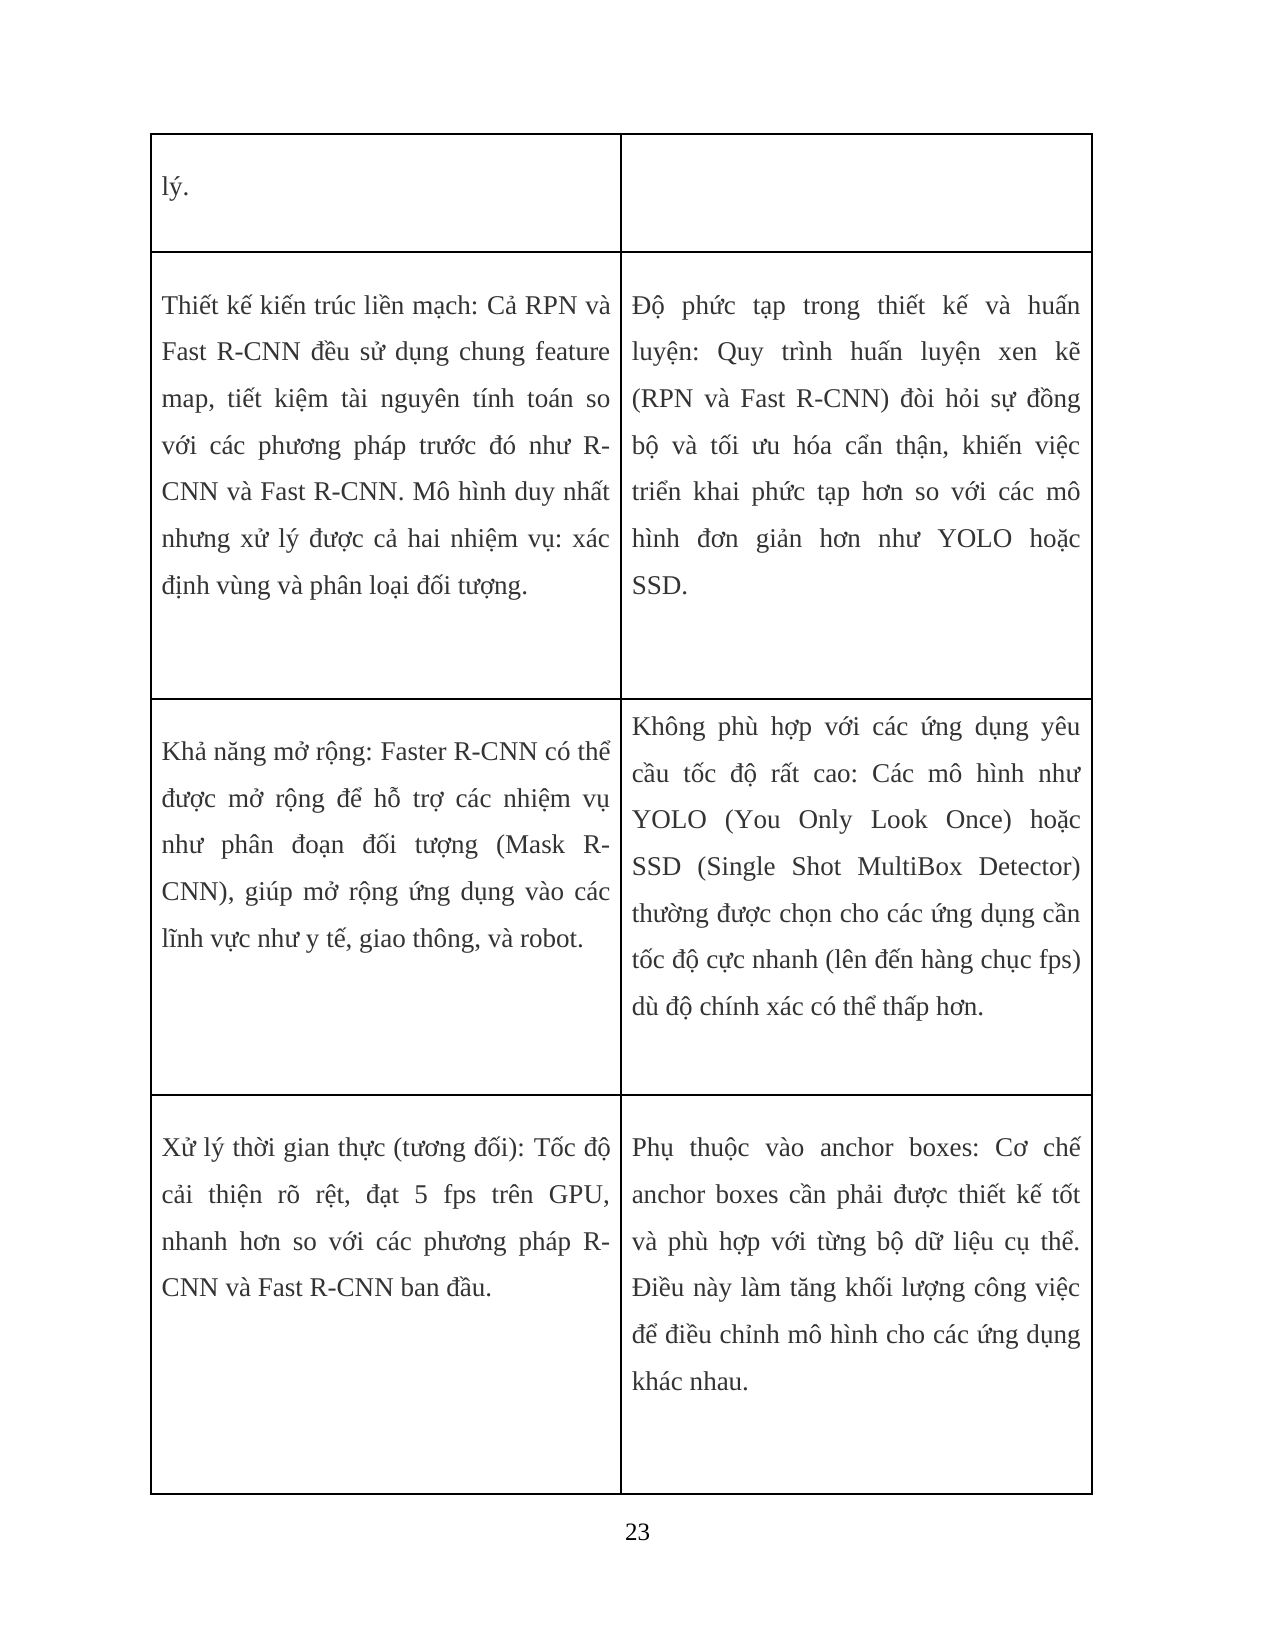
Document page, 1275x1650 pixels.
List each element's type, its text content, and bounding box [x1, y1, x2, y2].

table_cell Thiết kế kiến trúc liền mạch: Cả RPN và Fast R-CNN đều sử dụng chung feature map, tiết kiệm tài nguyên tính toán so với các phương pháp trước đó như R-CNN và Fast R-CNN. Mô hình duy nhất nhưng xử lý được cả hai nhiệm vụ: xác định vùng và phân loại đối tượng. [152, 253, 620, 697]
table_cell Xử lý thời gian thực (tương đối): Tốc độ cải thiện rõ rệt, đạt 5 fps trên GPU, nhanh hơn so với các phương pháp R-CNN và Fast R-CNN ban đầu. [152, 1096, 620, 1493]
table_cell Phụ thuộc vào anchor boxes: Cơ chế anchor boxes cần phải được thiết kế tốt và phù hợp với từng bộ dữ liệu cụ thể. Điều này làm tăng khối lượng công việc để điều chỉnh mô hình cho các ứng dụng khác nhau. [622, 1096, 1091, 1493]
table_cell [622, 135, 1091, 251]
table_cell Độ phức tạp trong thiết kế và huấn luyện: Quy trình huấn luyện xen kẽ (RPN và Fast R-CNN) đòi hỏi sự đồng bộ và tối ưu hóa cẩn thận, khiến việc triển khai phức tạp hơn so với các mô hình đơn giản hơn như YOLO hoặc SSD. [622, 253, 1091, 697]
table_cell Khả năng mở rộng: Faster R-CNN có thể được mở rộng để hỗ trợ các nhiệm vụ như phân đoạn đối tượng (Mask R-CNN), giúp mở rộng ứng dụng vào các lĩnh vực như y tế, giao thông, và robot. [152, 700, 620, 1094]
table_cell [152, 135, 620, 251]
table_cell Không phù hợp với các ứng dụng yêu cầu tốc độ rất cao: Các mô hình như YOLO (You Only Look Once) hoặc SSD (Single Shot MultiBox Detector) thường được chọn cho các ứng dụng cần tốc độ cực nhanh (lên đến hàng chục fps) dù độ chính xác có thể thấp hơn. [622, 700, 1091, 1094]
